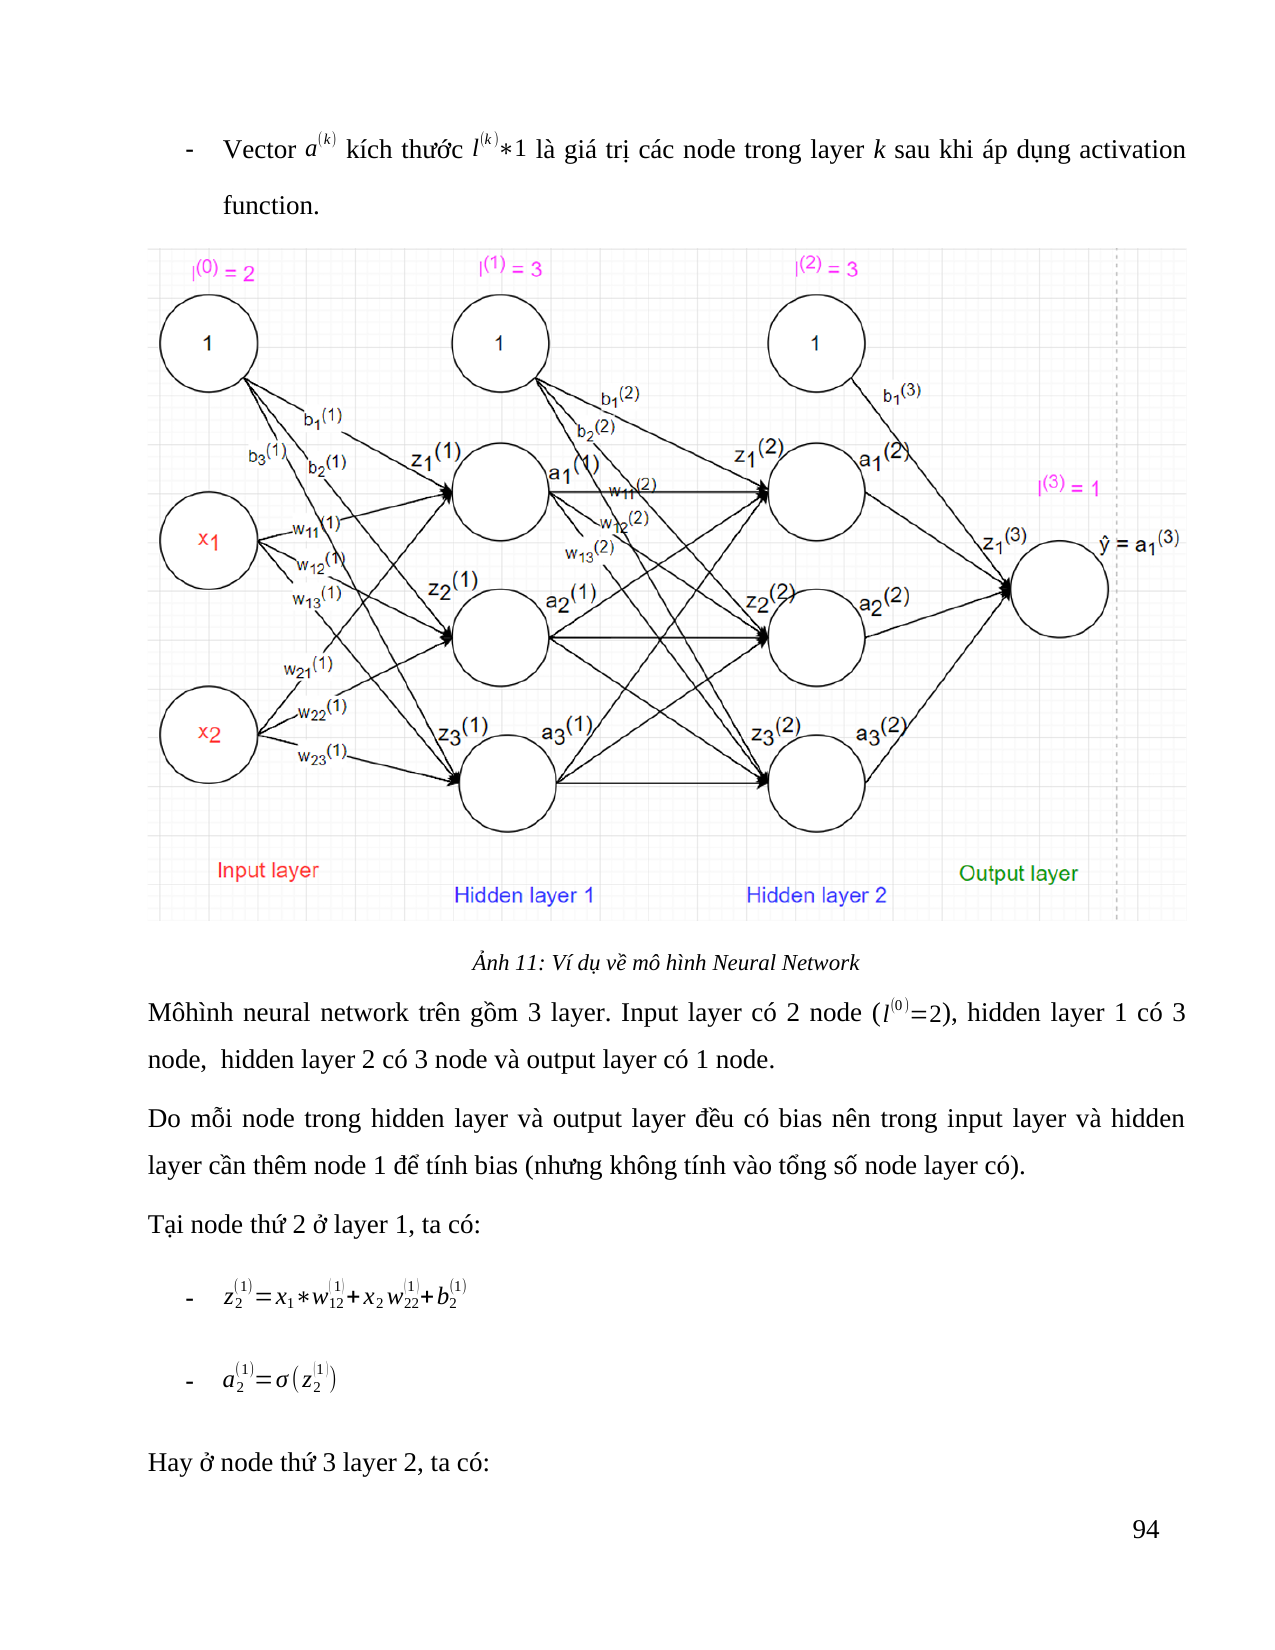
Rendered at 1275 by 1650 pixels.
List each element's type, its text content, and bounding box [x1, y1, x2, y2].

text Môhình neural network trên gồm 3 layer. Input layer có 2 node (), hidden layer 1 có 3 node, hidden layer 2 có 3 node và output layer có 1 node. [148, 996, 1186, 1074]
text Hay ở node thứ 3 layer 2, ta có: [148, 1446, 1186, 1477]
picture [147, 248, 1187, 921]
text Ảnh 11: Ví dụ về mô hình Neural Network [148, 949, 1186, 975]
list Vector kích thước là giá trị các node trong layer k sau khi áp dụng activation function. [185, 118, 1186, 220]
text Do mỗi node trong hidden layer và output layer đều có bias nên trong input layer và hidden layer cần thêm node 1 để tính bias (nhưng không tính vào tổng số node layer có). [148, 1102, 1186, 1180]
text Tại node thứ 2 ở layer 1, ta có: [148, 1208, 1186, 1239]
